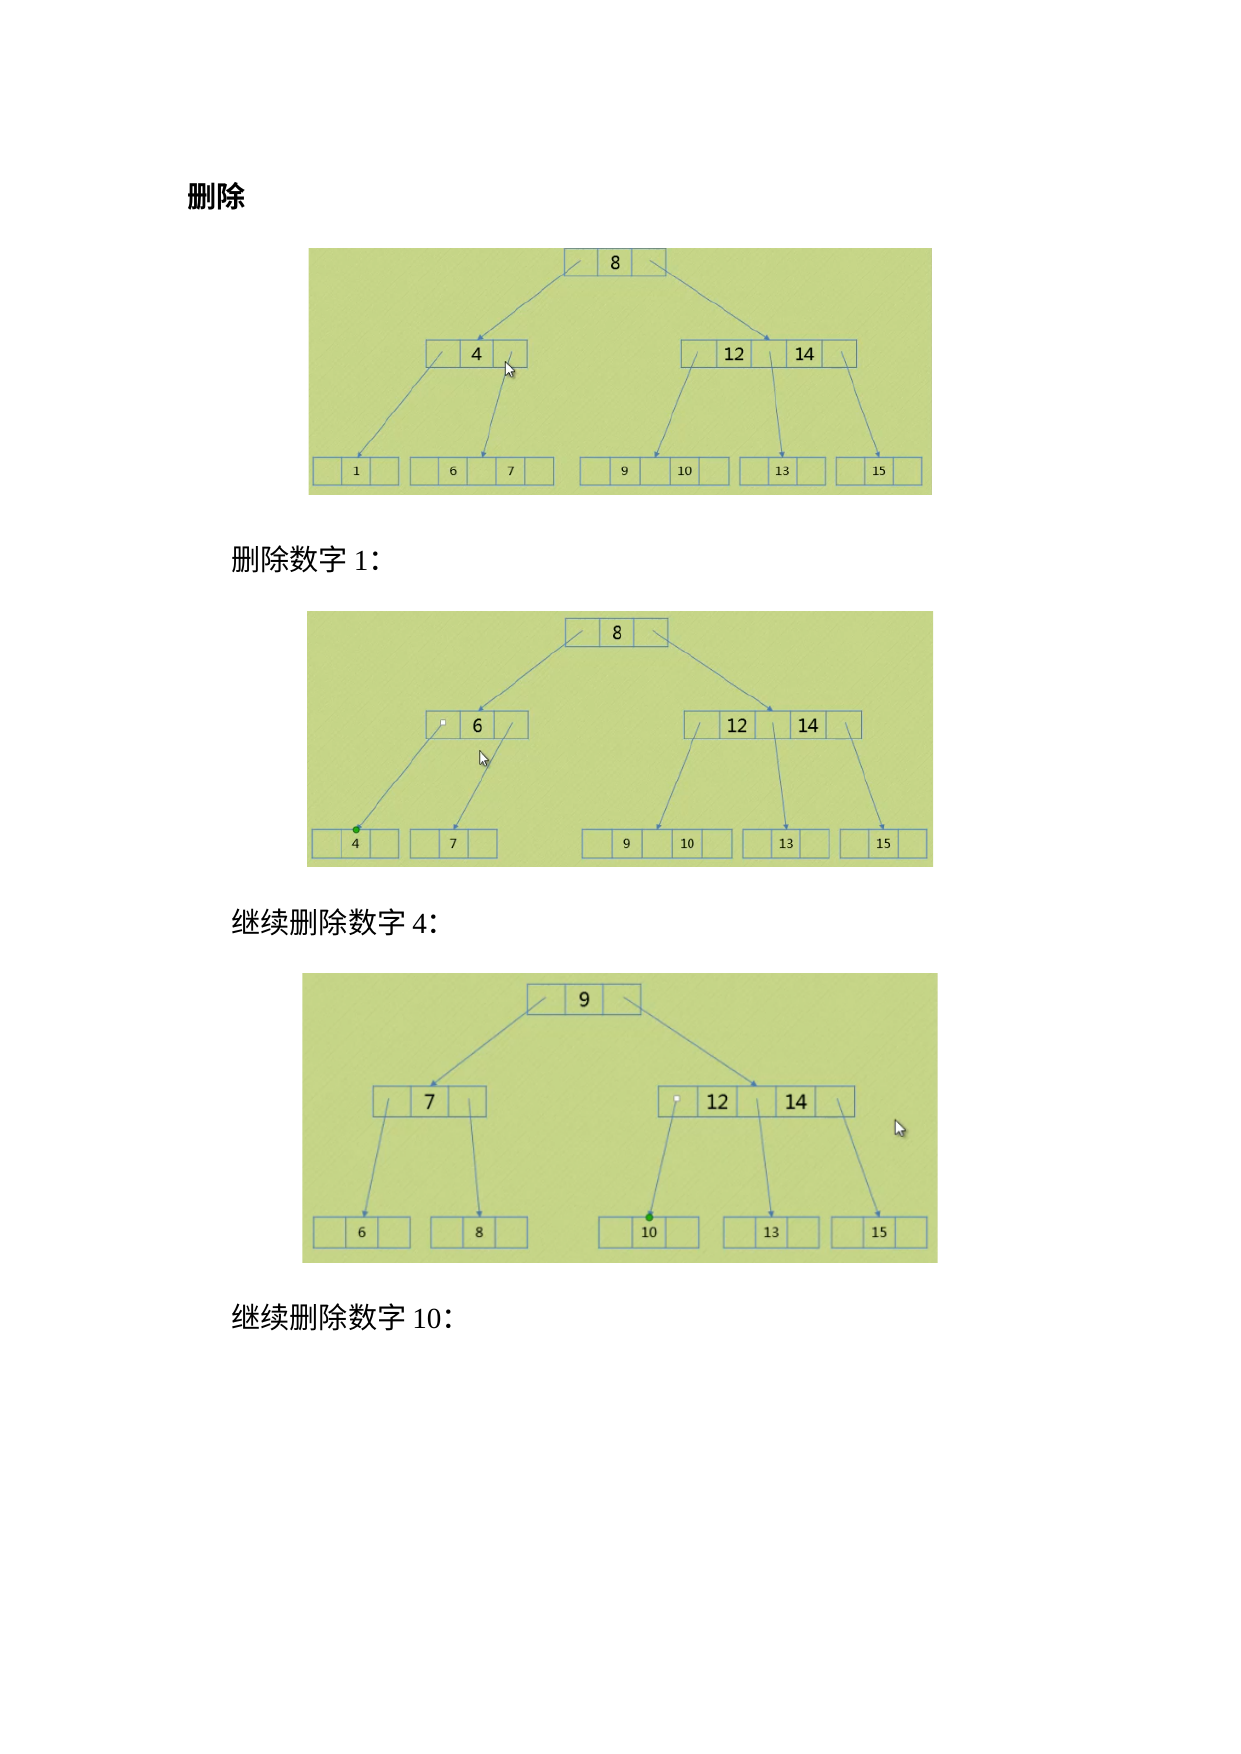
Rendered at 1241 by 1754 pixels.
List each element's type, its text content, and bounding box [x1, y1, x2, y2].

picture [307, 611, 934, 867]
picture [302, 973, 938, 1263]
subtitle 删除 [187, 162, 1053, 227]
text 删除数字1： [187, 525, 1053, 590]
picture [308, 248, 932, 495]
text 继续删除数字4： [187, 888, 1053, 953]
text 继续删除数字10： [187, 1283, 1053, 1348]
